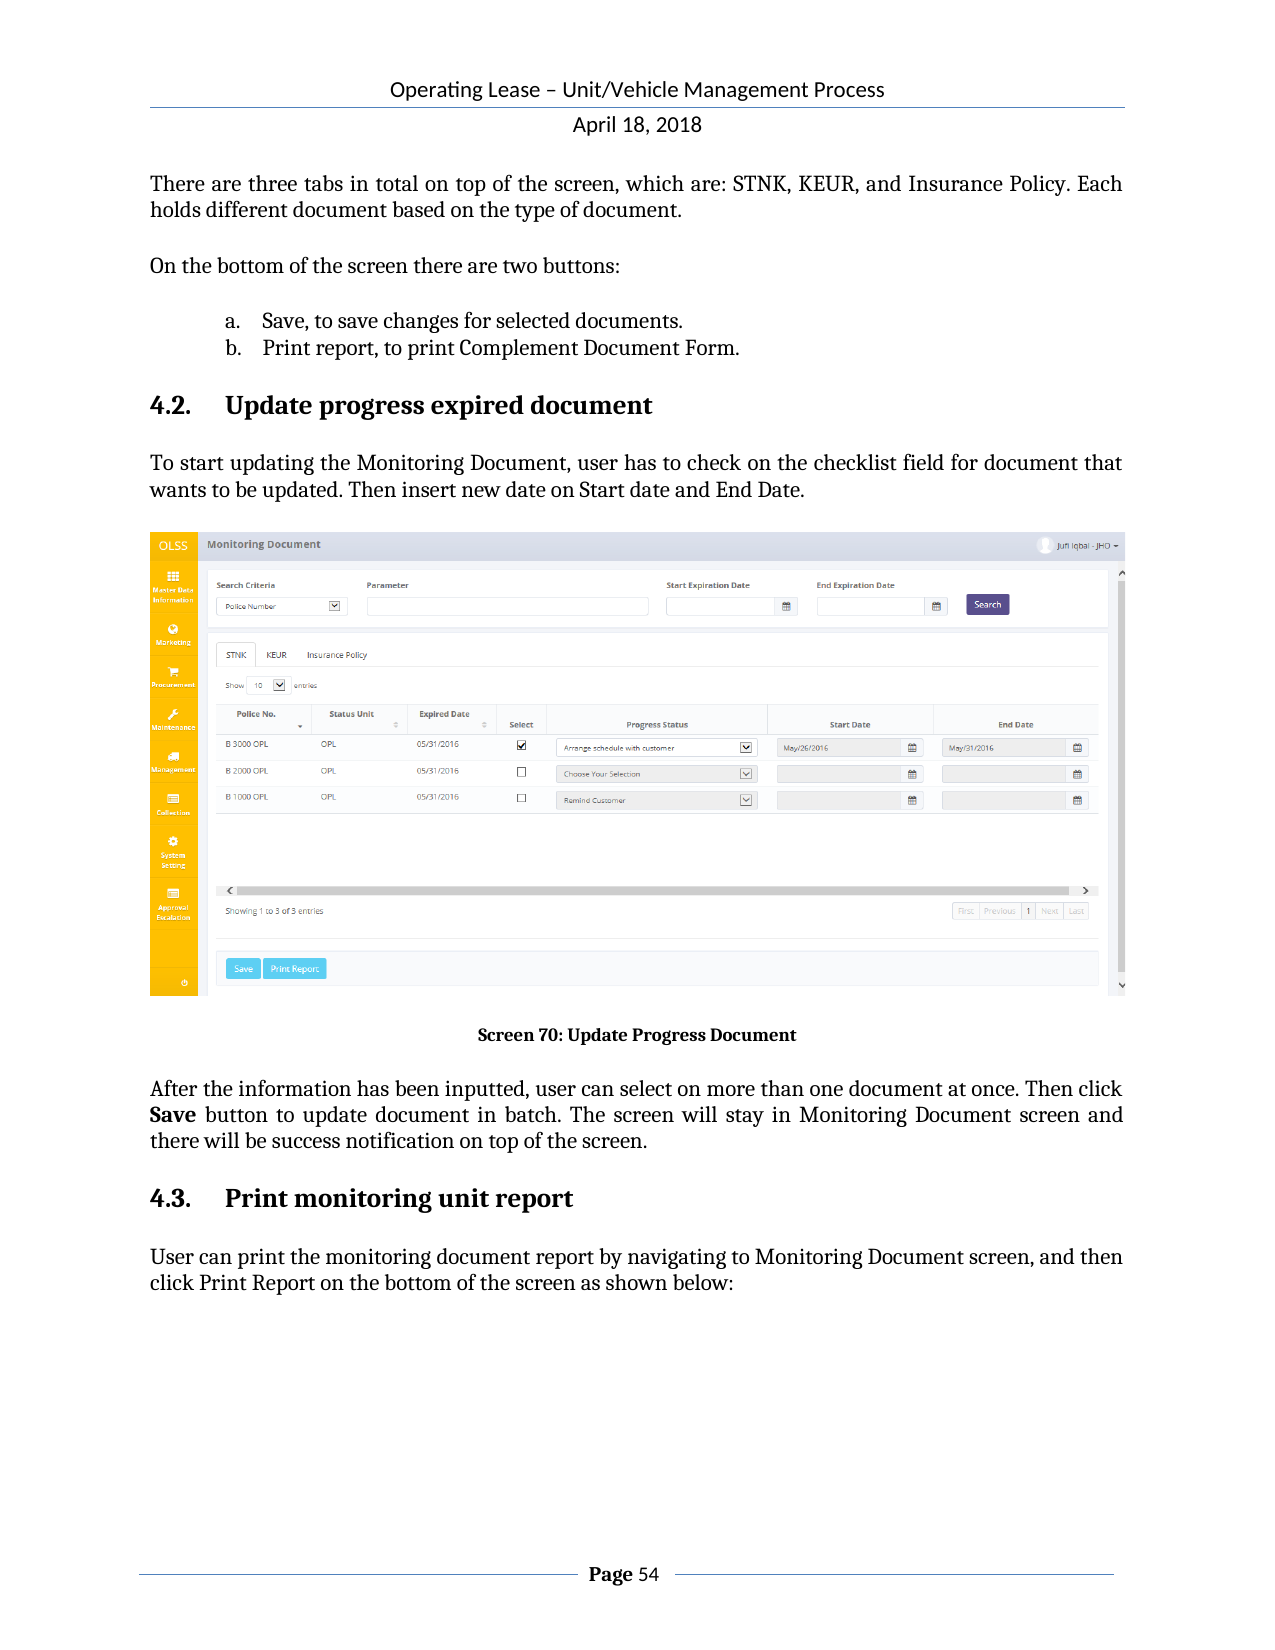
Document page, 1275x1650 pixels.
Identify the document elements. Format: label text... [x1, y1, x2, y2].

subtitle Update progress expired document [150, 390, 1125, 421]
list Save, to save changes for selected documents. [225, 308, 1125, 334]
list Print report, to print Complement Document Form. [225, 334, 1125, 361]
text After the information has been inputted, user can select on more than one document at once. Then click Save button to update document in batch. The screen will stay in Monitoring Document screen and there will be success notification on top of the screen. [150, 1075, 1125, 1154]
text On the bottom of the screen there are two buttons: [150, 252, 1125, 279]
text User can print the monitoring document report by navigating to Monitoring Document screen, and then click Print Report on the bottom of the screen as shown below: [150, 1244, 1125, 1297]
text Screen 70: Update Progress Document [150, 1024, 1125, 1046]
subtitle Print monitoring unit report [150, 1183, 1125, 1215]
text There are three tabs in total on top of the screen, which are: STNK, KEUR, and Insurance Policy. Each holds different document based on the type of document. [150, 171, 1125, 223]
text To start updating the Monitoring Document, user has to check on the checklist field for document that wants to be updated. Then insert new date on Start date and End Date. [150, 450, 1125, 503]
picture [150, 532, 1125, 996]
